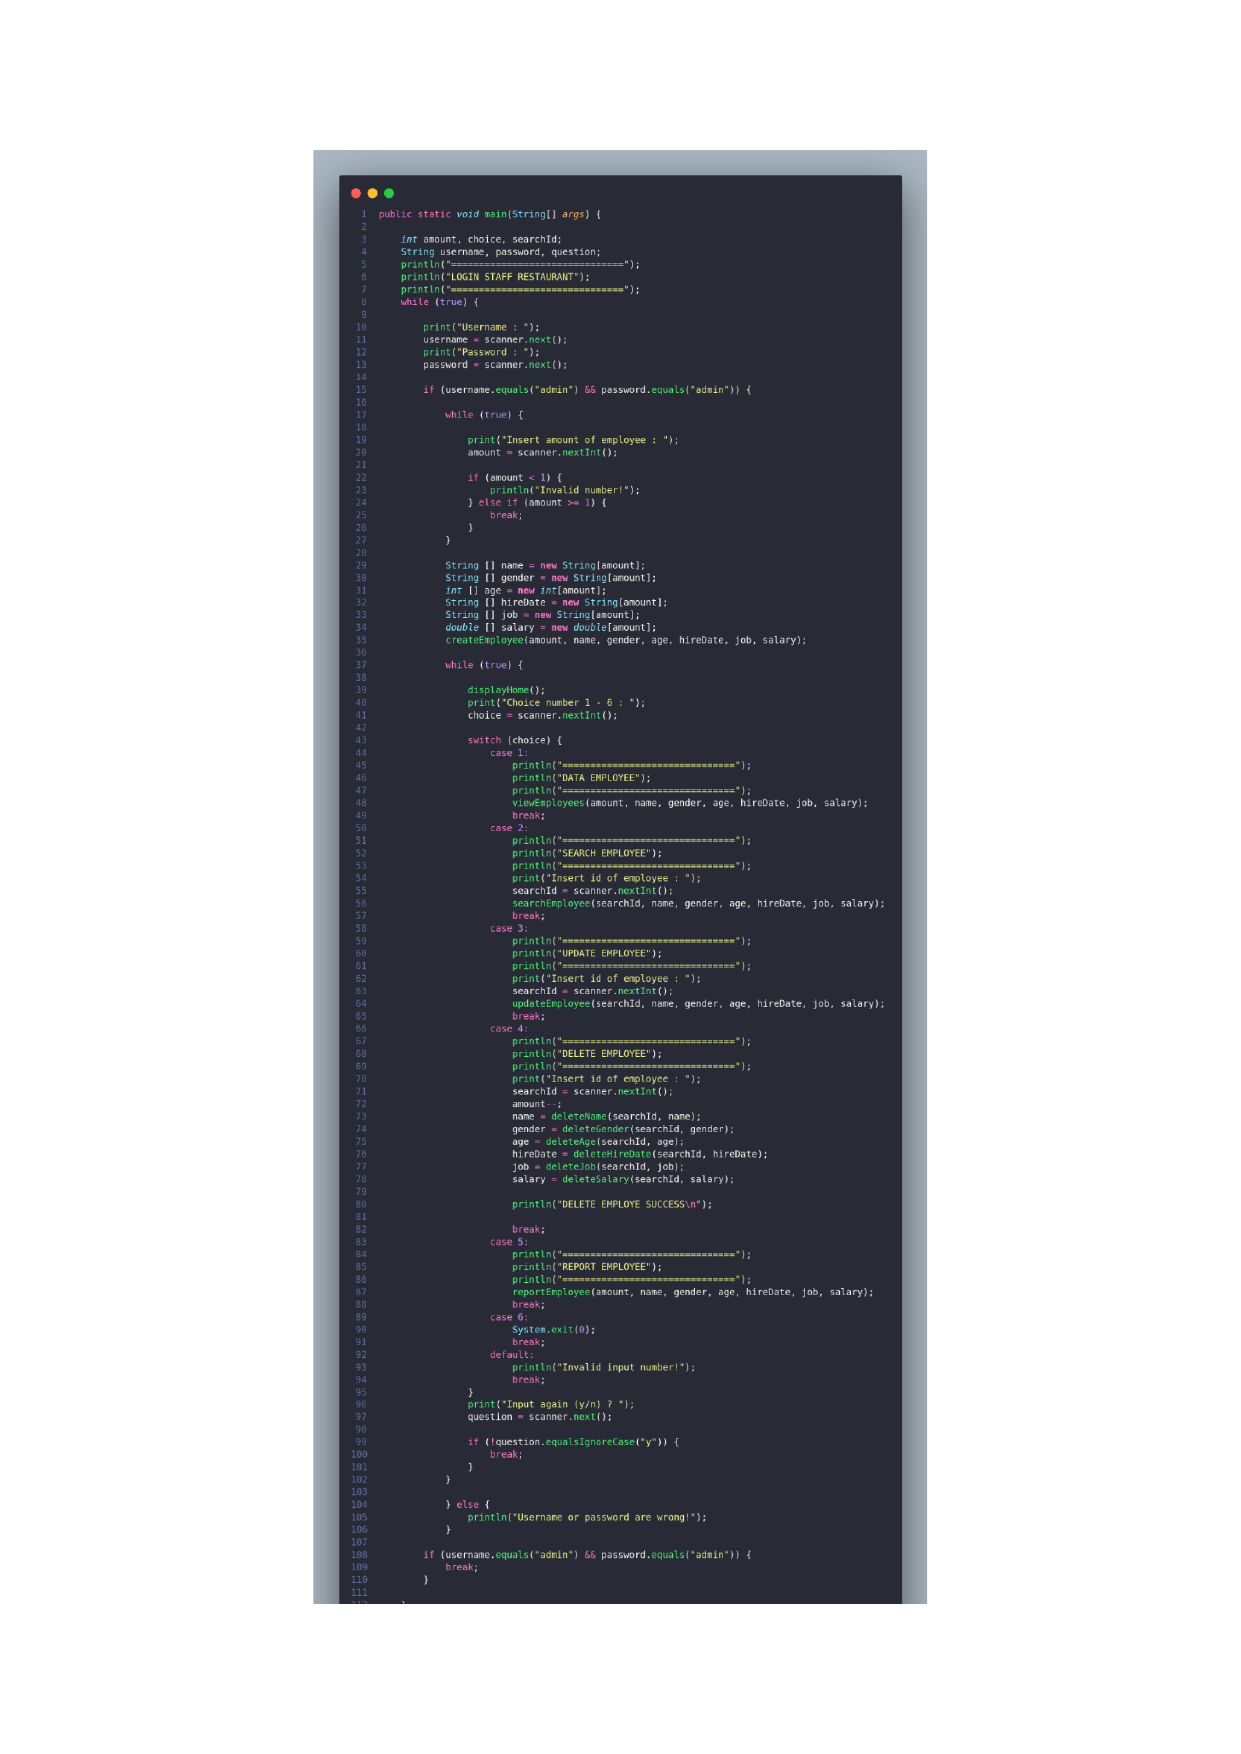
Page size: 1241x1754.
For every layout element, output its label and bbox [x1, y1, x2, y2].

picture [313, 150, 928, 1604]
